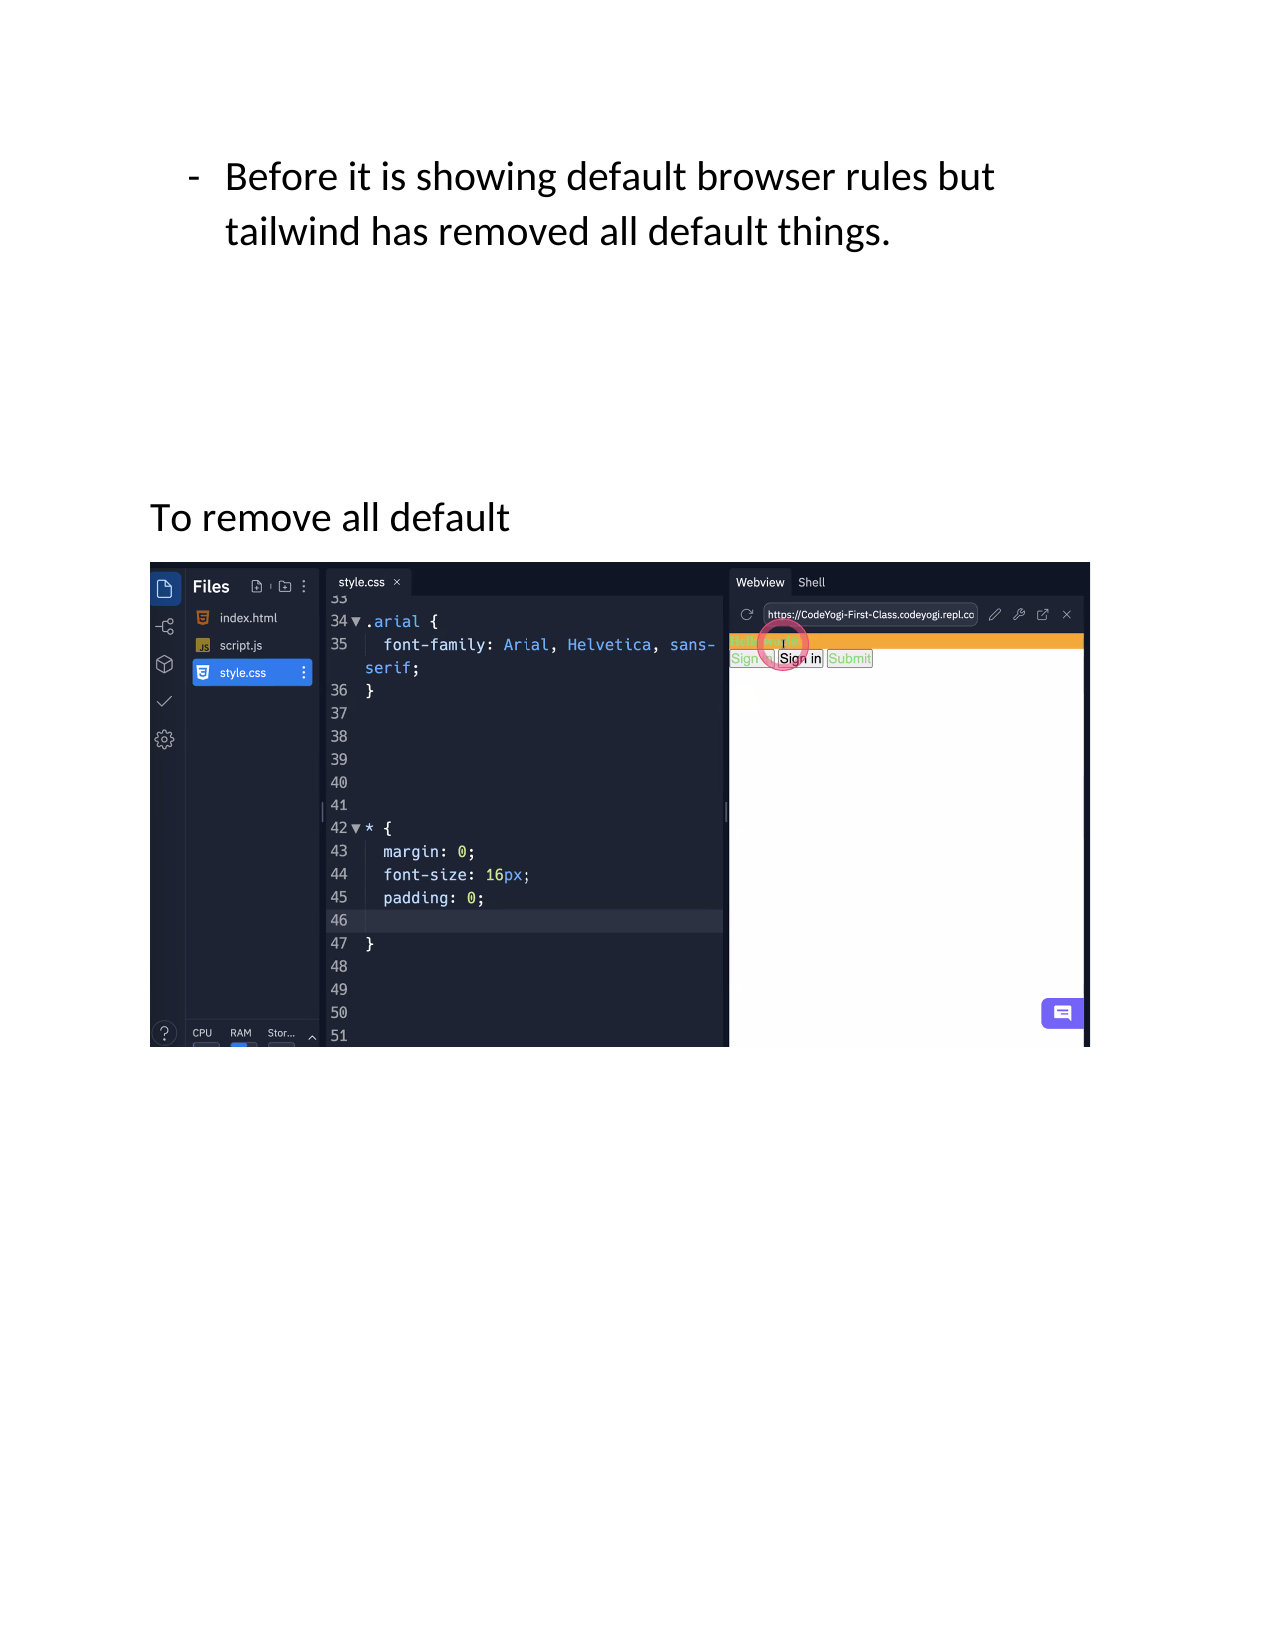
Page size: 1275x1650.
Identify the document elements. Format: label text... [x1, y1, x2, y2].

list Before it is showing default browser rules but tailwind has removed all default things. [187, 150, 1125, 256]
text To remove all default [150, 491, 1125, 542]
picture [150, 562, 1091, 1047]
